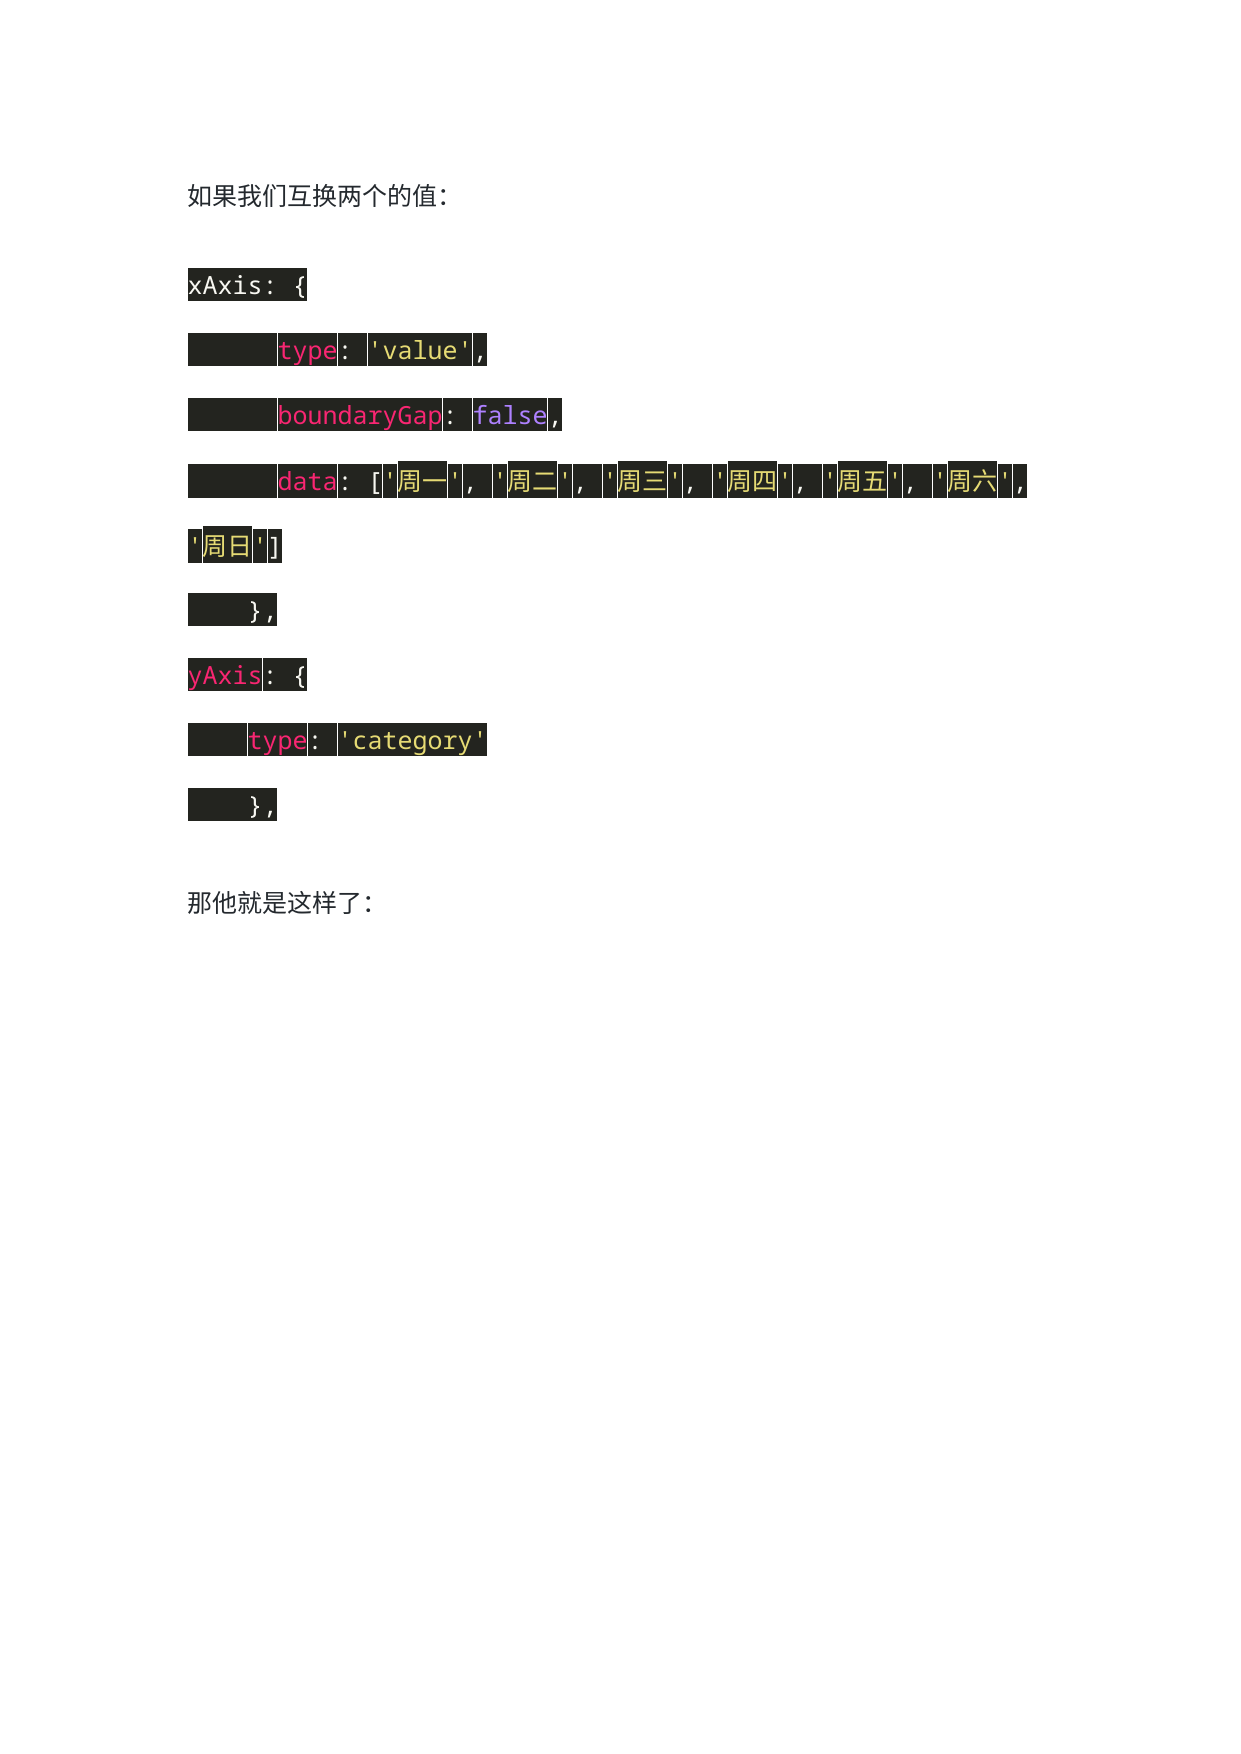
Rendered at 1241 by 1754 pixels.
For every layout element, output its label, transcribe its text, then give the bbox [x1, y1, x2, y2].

text type: 'category' [187, 707, 1053, 772]
text 如果我们互换两个的值： [187, 162, 1053, 227]
text boundaryGap: false, [187, 382, 1053, 447]
text xAxis: { [187, 252, 1053, 317]
text yAxis: { [187, 642, 1053, 707]
text }, [187, 577, 1053, 642]
text }, [187, 772, 1053, 837]
text data: ['周一', '周二', '周三', '周四', '周五', '周六', '周日'] [187, 447, 1053, 577]
text type: 'value', [187, 317, 1053, 382]
text 那他就是这样了： [187, 869, 1053, 934]
